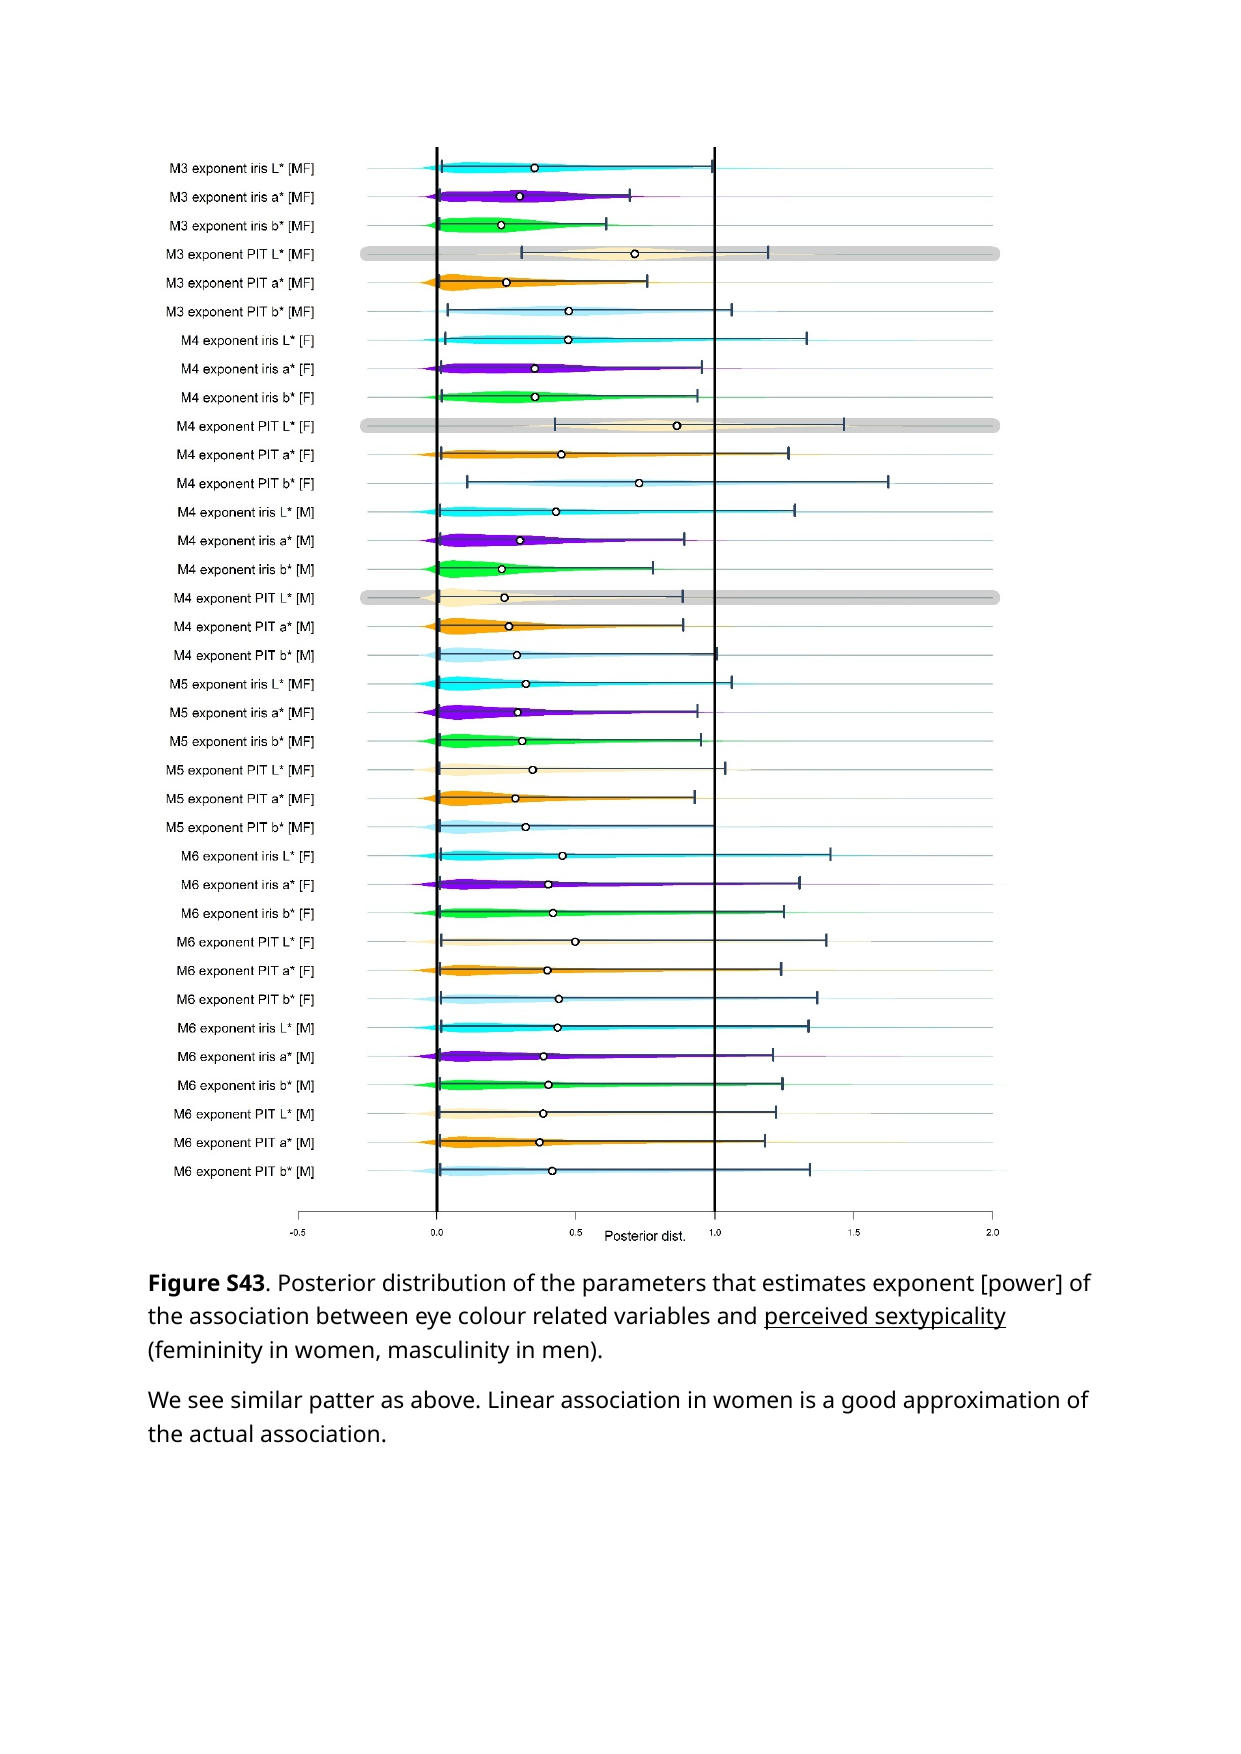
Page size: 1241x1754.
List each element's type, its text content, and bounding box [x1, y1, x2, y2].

text Figure S43. Posterior distribution of the parameters that estimates exponent [power] of the association between eye colour related variables and perceived sextypicality (femininity in women, masculinity in men). [148, 1267, 1093, 1365]
picture [147, 147, 1009, 1248]
text We see similar patter as above. Linear association in women is a good approximation of the actual association. [148, 1384, 1093, 1449]
